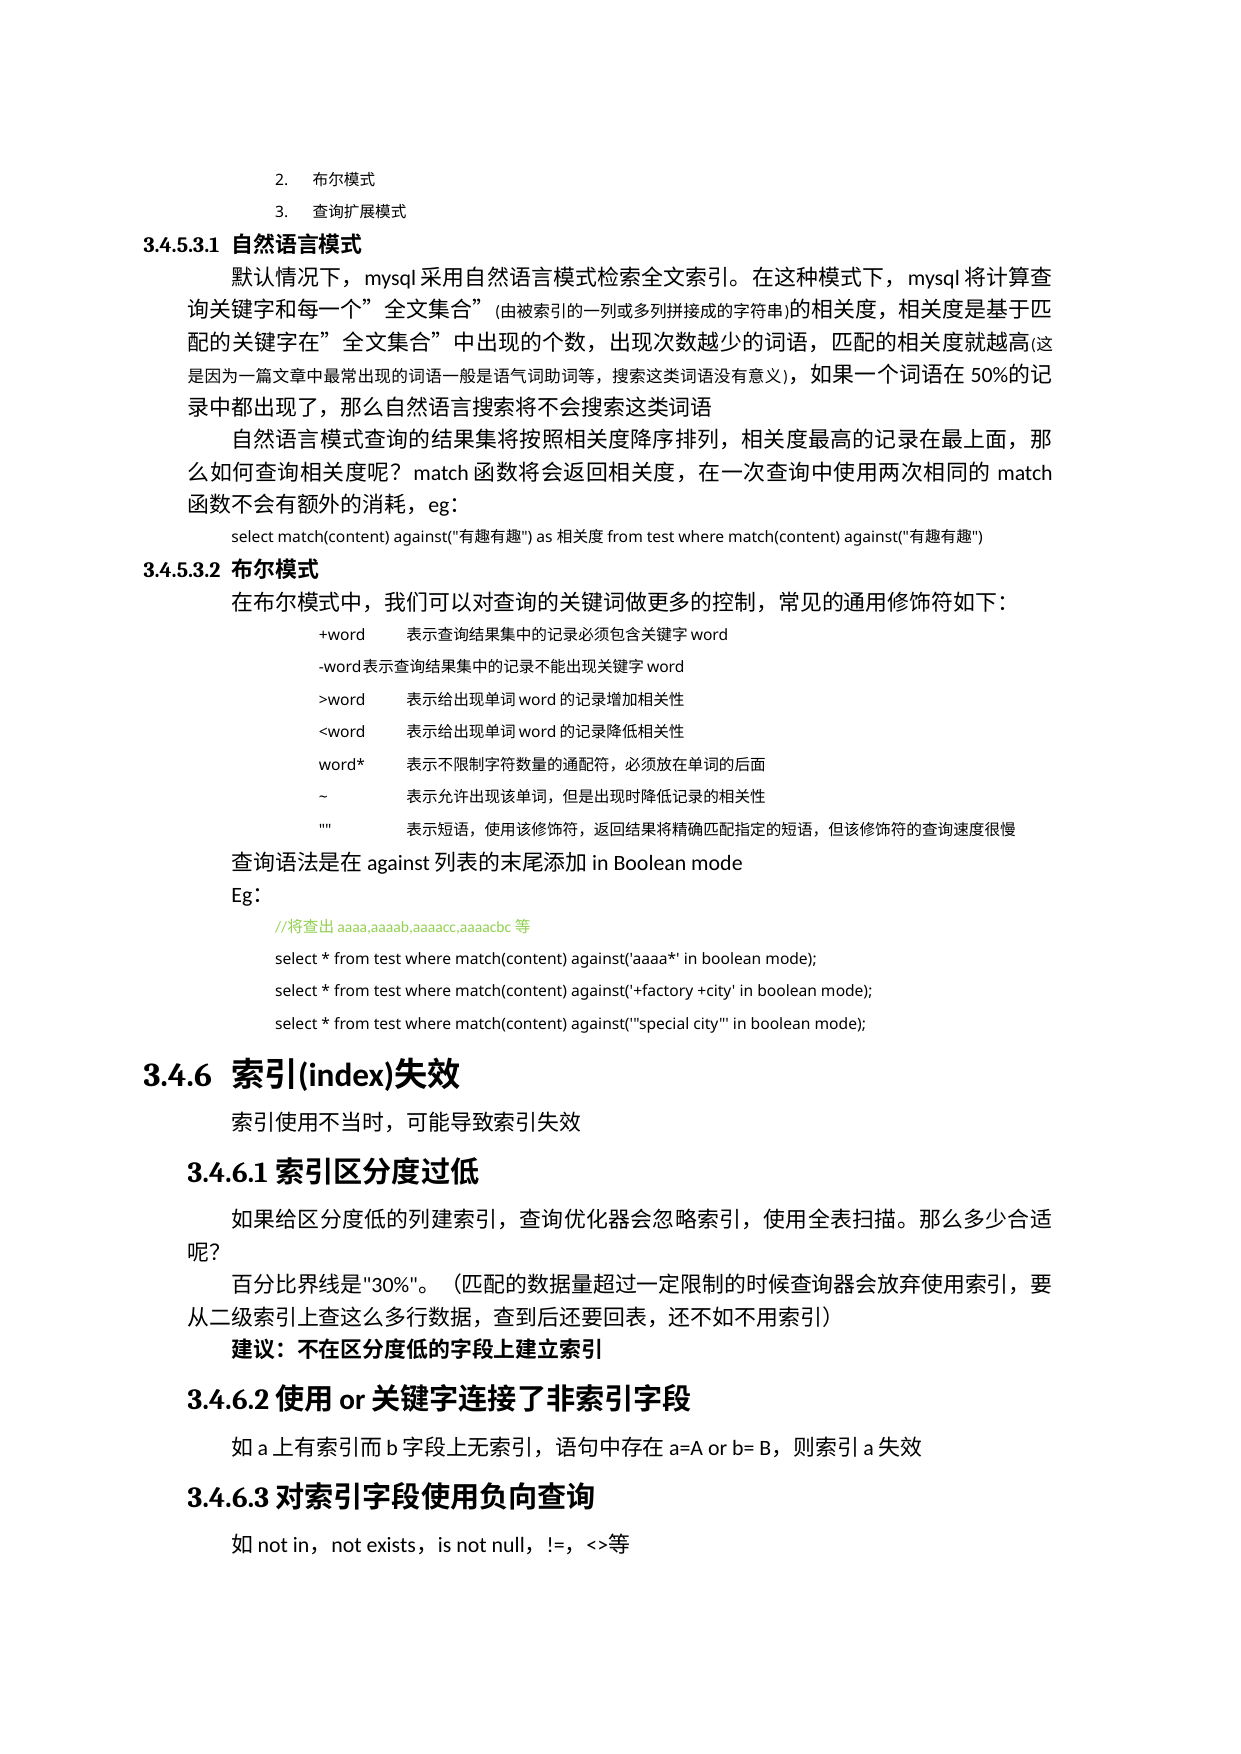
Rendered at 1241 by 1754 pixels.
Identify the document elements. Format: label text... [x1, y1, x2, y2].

text 自然语言模式 [143, 227, 1053, 259]
text 如果给区分度低的列建索引，查询优化器会忽略索引，使用全表扫描。那么多少合适呢？ [187, 1202, 1053, 1267]
text select * from test where match(content) against('+factory +city' in boolean mode); [187, 974, 1053, 1007]
text 索引使用不当时，可能导致索引失效 [187, 1104, 1053, 1137]
text 如a上有索引而b字段上无索引，语句中存在a=A or b= B，则索引a失效 [187, 1429, 1053, 1462]
text select * from test where match(content) against('aaaa*' in boolean mode); [231, 942, 1053, 974]
text 在布尔模式中，我们可以对查询的关键词做更多的控制，常见的通用修饰符如下： [187, 584, 1053, 617]
text 查询语法是在against列表的末尾添加in Boolean mode [187, 844, 1053, 877]
text 布尔模式 [143, 552, 1053, 584]
text Eg： [187, 877, 1053, 909]
text //将查出aaaa,aaaab,aaaacc,aaaacbc等 [187, 909, 1053, 942]
text select match(content) against("有趣有趣") as 相关度 from test where match(content) against("有趣有趣") [187, 519, 1053, 552]
text 索引区分度过低 [187, 1137, 1053, 1202]
text +word 表示查询结果集中的记录必须包含关键字word -word 表示查询结果集中的记录不能出现关键字word >word 表示给出现单词word的记录增加相关性 <word 表示给出现单词word的记录降低相关性 word* 表示不限制字符数量的通配符，必须放在单词的后面 ~ 表示允许出现该单词，但是出现时降低记录的相关性 "" 表示短语，使用该修饰符，返回结果将精确匹配指定的短语，但该修饰符的查询速度很慢 [319, 617, 1053, 844]
text 对索引字段使用负向查询 [187, 1462, 1053, 1527]
text 百分比界线是"30%"。（匹配的数据量超过一定限制的时候查询器会放弃使用索引，要从二级索引上查这么多行数据，查到后还要回表，还不如不用索引） [187, 1267, 1053, 1332]
text 自然语言模式查询的结果集将按照相关度降序排列，相关度最高的记录在最上面，那么如何查询相关度呢？match函数将会返回相关度，在一次查询中使用两次相同的match函数不会有额外的消耗，eg： [187, 422, 1053, 519]
list 布尔模式 [275, 162, 1053, 194]
text 默认情况下，mysql采用自然语言模式检索全文索引。在这种模式下，mysql将计算查询关键字和每一个”全文集合”(由被索引的一列或多列拼接成的字符串)的相关度，相关度是基于匹配的关键字在”全文集合”中出现的个数，出现次数越少的词语，匹配的相关度就越高(这是因为一篇文章中最常出现的词语一般是语气词助词等，搜索这类词语没有意义)，如果一个词语在50%的记录中都出现了，那么自然语言搜索将不会搜索这类词语 [187, 259, 1053, 422]
text select * from test where match(content) against('"special city"' in boolean mode); [187, 1007, 1053, 1039]
list 查询扩展模式 [275, 194, 1053, 227]
text 如not in，not exists，is not null，!=，<>等 [231, 1527, 1053, 1559]
text 使用or关键字连接了非索引字段 [187, 1364, 1053, 1429]
text 索引(index)失效 [143, 1039, 1053, 1104]
text 建议：不在区分度低的字段上建立索引 [187, 1332, 1053, 1364]
